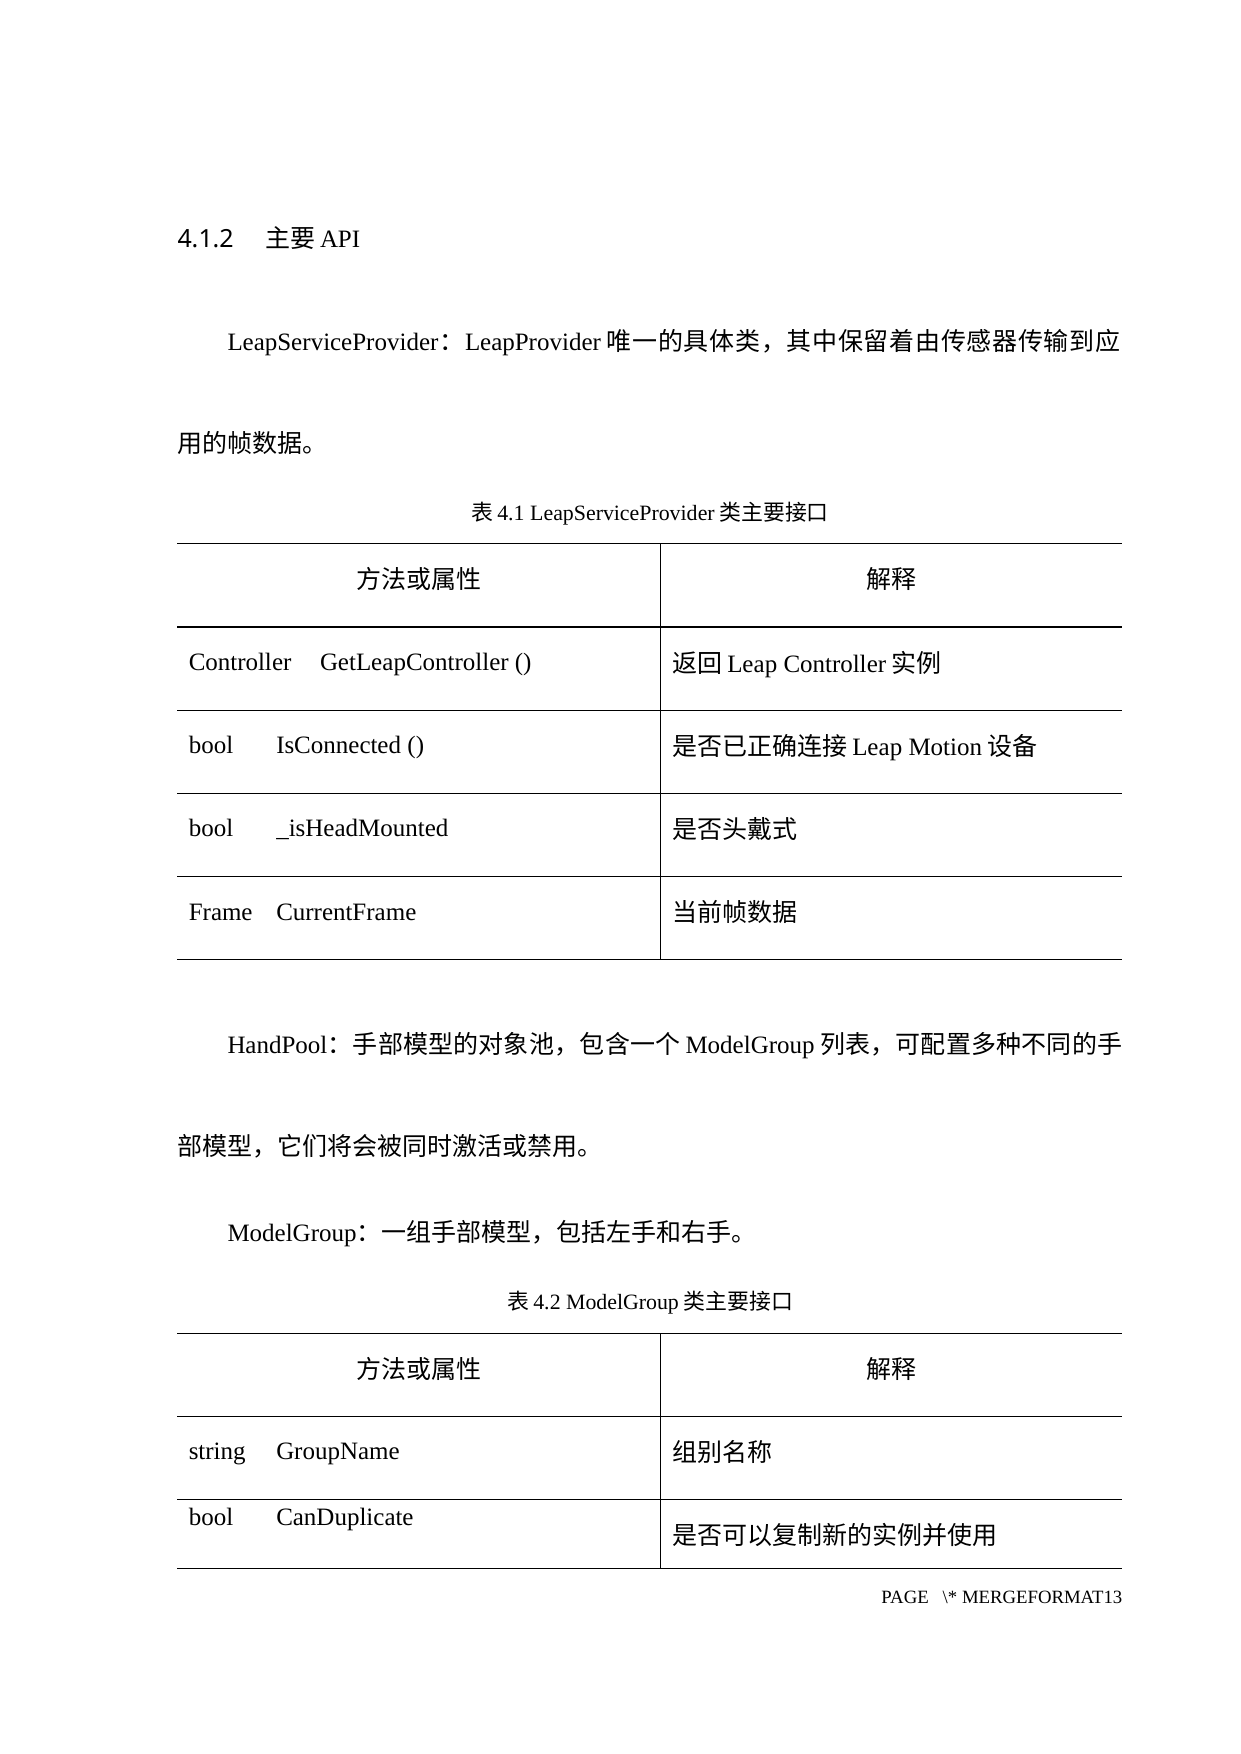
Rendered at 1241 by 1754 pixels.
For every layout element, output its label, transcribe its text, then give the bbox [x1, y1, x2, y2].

table_header 方法或属性 [177, 1334, 660, 1416]
text 表4.2 ModelGroup类主要接口 [177, 1283, 1122, 1317]
table_cell Controller GetLeapController () [177, 628, 660, 709]
table_cell 返回Leap Controller实例 [661, 628, 1122, 709]
table_cell 是否头戴式 [661, 794, 1122, 876]
table_cell Frame CurrentFrame [177, 877, 660, 959]
table_cell 当前帧数据 [661, 877, 1122, 959]
table_cell string GroupName [177, 1417, 660, 1499]
table_cell bool CanDuplicate [177, 1500, 660, 1568]
text 表4.1 LeapServiceProvider类主要接口 [177, 493, 1122, 527]
text HandPool：手部模型的对象池，包含一个ModelGroup列表，可配置多种不同的手部模型，它们将会被同时激活或禁用。 [177, 1009, 1122, 1178]
text ModelGroup：一组手部模型，包括左手和右手。 [177, 1197, 1122, 1264]
table_cell 组别名称 [661, 1417, 1122, 1499]
subtitle 主要API [177, 202, 1122, 270]
table_header 解释 [661, 544, 1122, 626]
table_cell bool IsConnected () [177, 711, 660, 793]
table_header 方法或属性 [177, 544, 660, 626]
table_cell bool _isHeadMounted [177, 794, 660, 876]
text LeapServiceProvider：LeapProvider唯一的具体类，其中保留着由传感器传输到应用的帧数据。 [177, 305, 1122, 475]
table_cell 是否可以复制新的实例并使用 [661, 1500, 1122, 1568]
table_header 解释 [661, 1334, 1122, 1416]
table_cell 是否已正确连接Leap Motion设备 [661, 711, 1122, 793]
